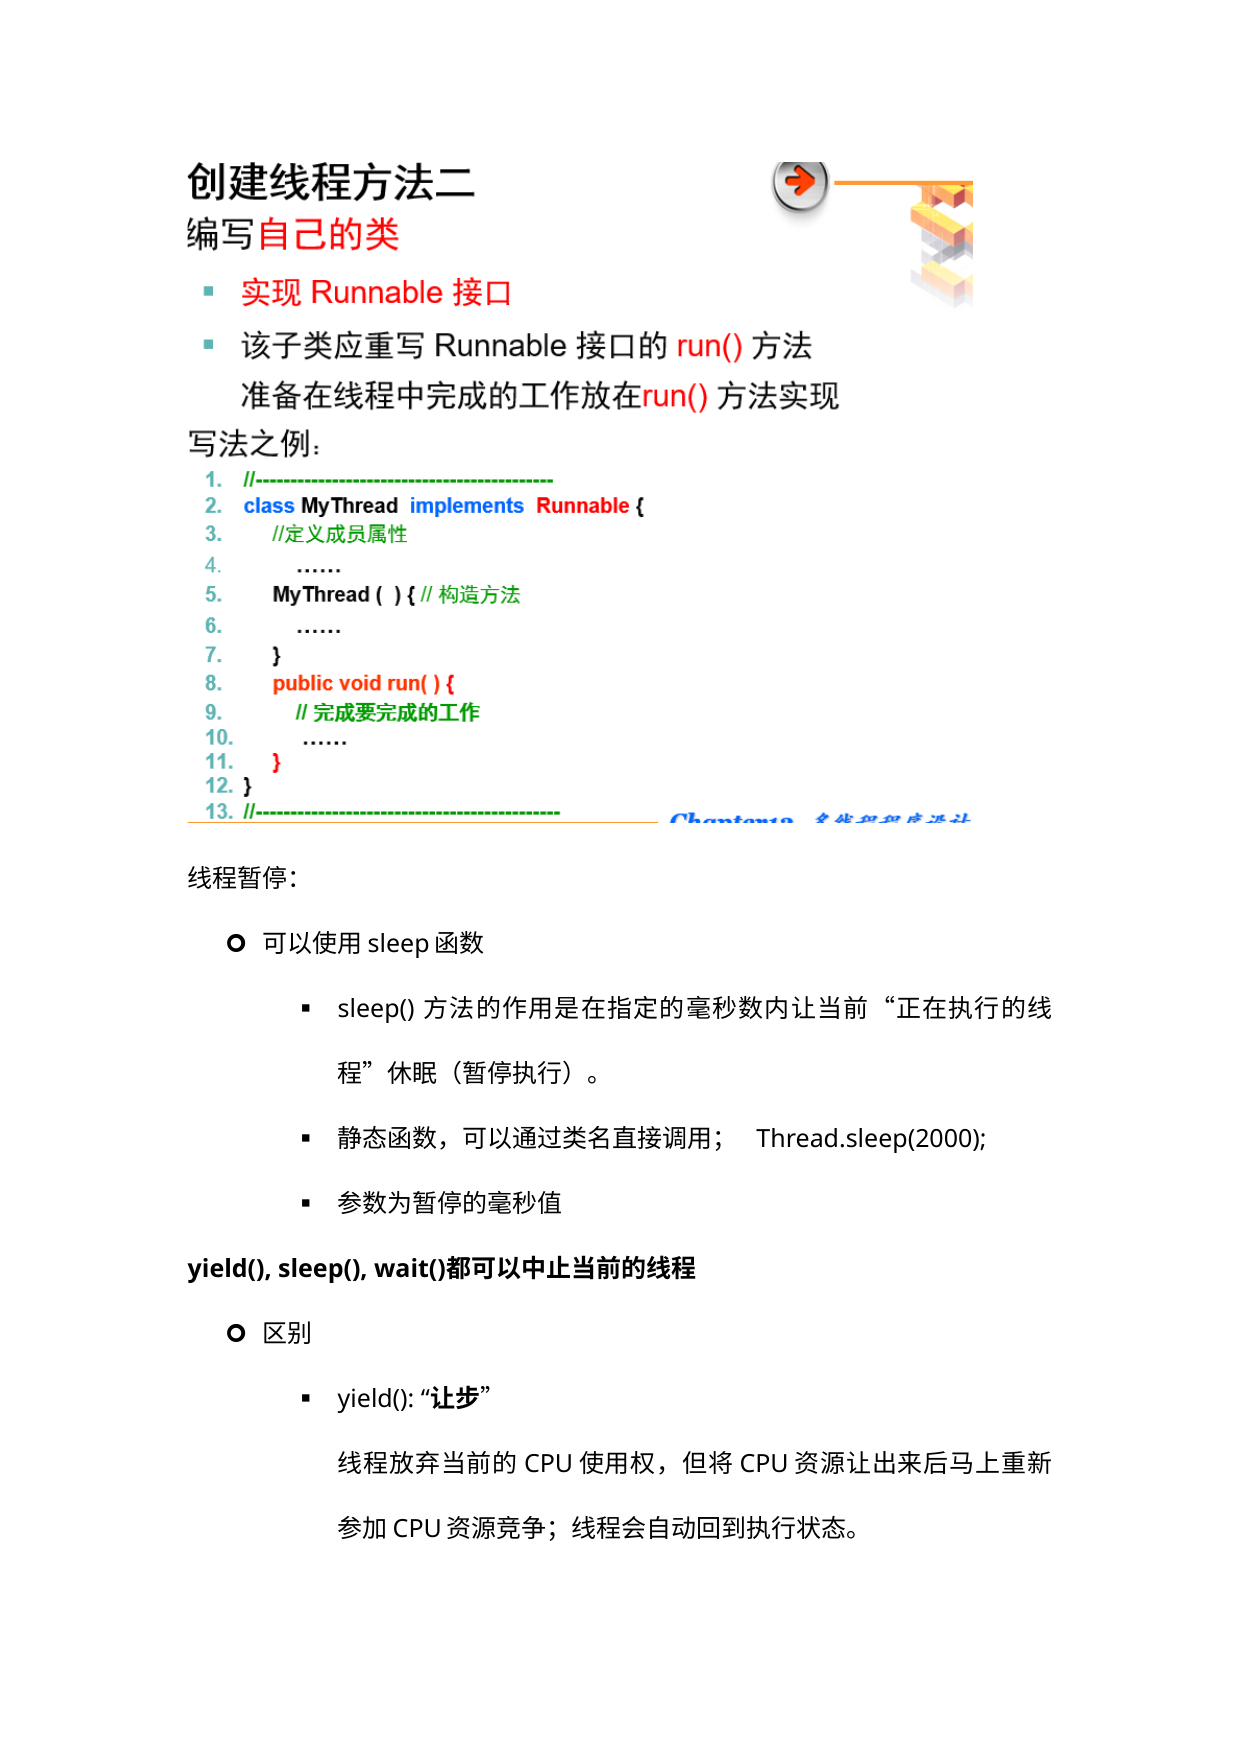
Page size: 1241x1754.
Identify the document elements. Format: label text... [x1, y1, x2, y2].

list yield(): “让步” 线程放弃当前的CPU使用权，但将CPU资源让出来后马上重新参加CPU资源竞争；线程会自动回到执行状态。 [300, 1364, 1053, 1559]
text yield(), sleep(), wait()都可以中止当前的线程 [187, 1234, 1053, 1299]
list 区别 [225, 1299, 1053, 1364]
list sleep() 方法的作用是在指定的毫秒数内让当前“正在执行的线程”休眠（暂停执行）。 [300, 974, 1053, 1104]
list 静态函数，可以通过类名直接调用； Thread.sleep(2000); [300, 1104, 1053, 1169]
text 线程暂停： [187, 844, 1053, 909]
list 参数为暂停的毫秒值 [300, 1169, 1053, 1234]
picture [187, 162, 973, 823]
list 可以使用sleep函数 [225, 909, 1053, 974]
